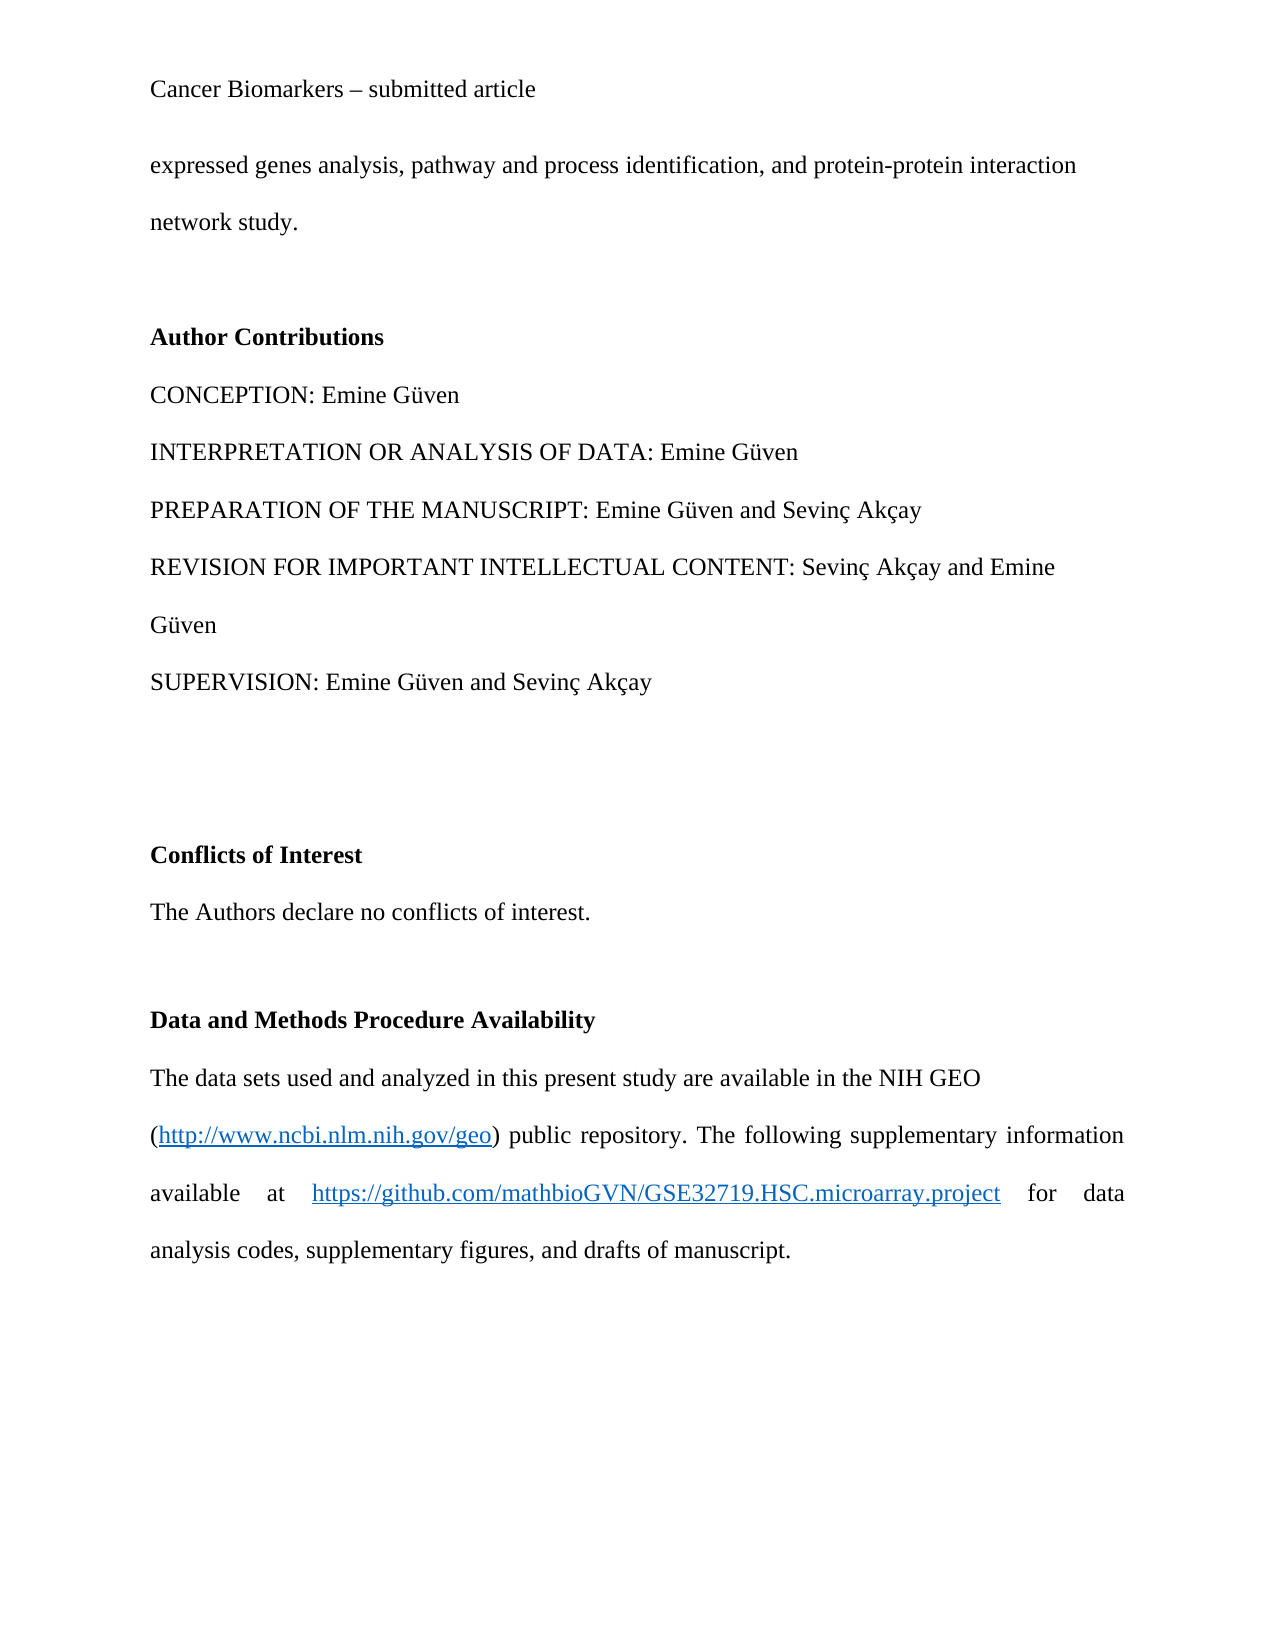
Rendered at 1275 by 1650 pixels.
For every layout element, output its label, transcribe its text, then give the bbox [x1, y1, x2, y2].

text (http://www.ncbi.nlm.nih.gov/geo) public repository. The following supplementary information available at https://github.com/mathbioGVN/GSE32719.HSC.microarray.project for data analysis codes, supplementary figures, and drafts of manuscript. [150, 1120, 1125, 1264]
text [150, 150, 1125, 236]
text SUPERVISION: Emine Güven and Sevinç Akçay [150, 667, 1125, 696]
text The data sets used and analyzed in this present study are available in the NIH GEO [150, 1063, 1125, 1092]
text PREPARATION OF THE MANUSCRIPT: Emine Güven and Sevinç Akçay [150, 495, 1125, 524]
text Author Contributions [150, 322, 1125, 351]
text Data and Methods Procedure Availability [150, 1005, 1125, 1034]
text The Authors declare no conflicts of interest. [150, 897, 1125, 926]
text REVISION FOR IMPORTANT INTELLECTUAL CONTENT: Sevinç Akçay and Emine Güven [150, 552, 1125, 639]
text Conflicts of Interest [150, 840, 1125, 869]
text INTERPRETATION OR ANALYSIS OF DATA: Emine Güven [150, 437, 1125, 466]
text CONCEPTION: Emine Güven [150, 380, 1125, 409]
